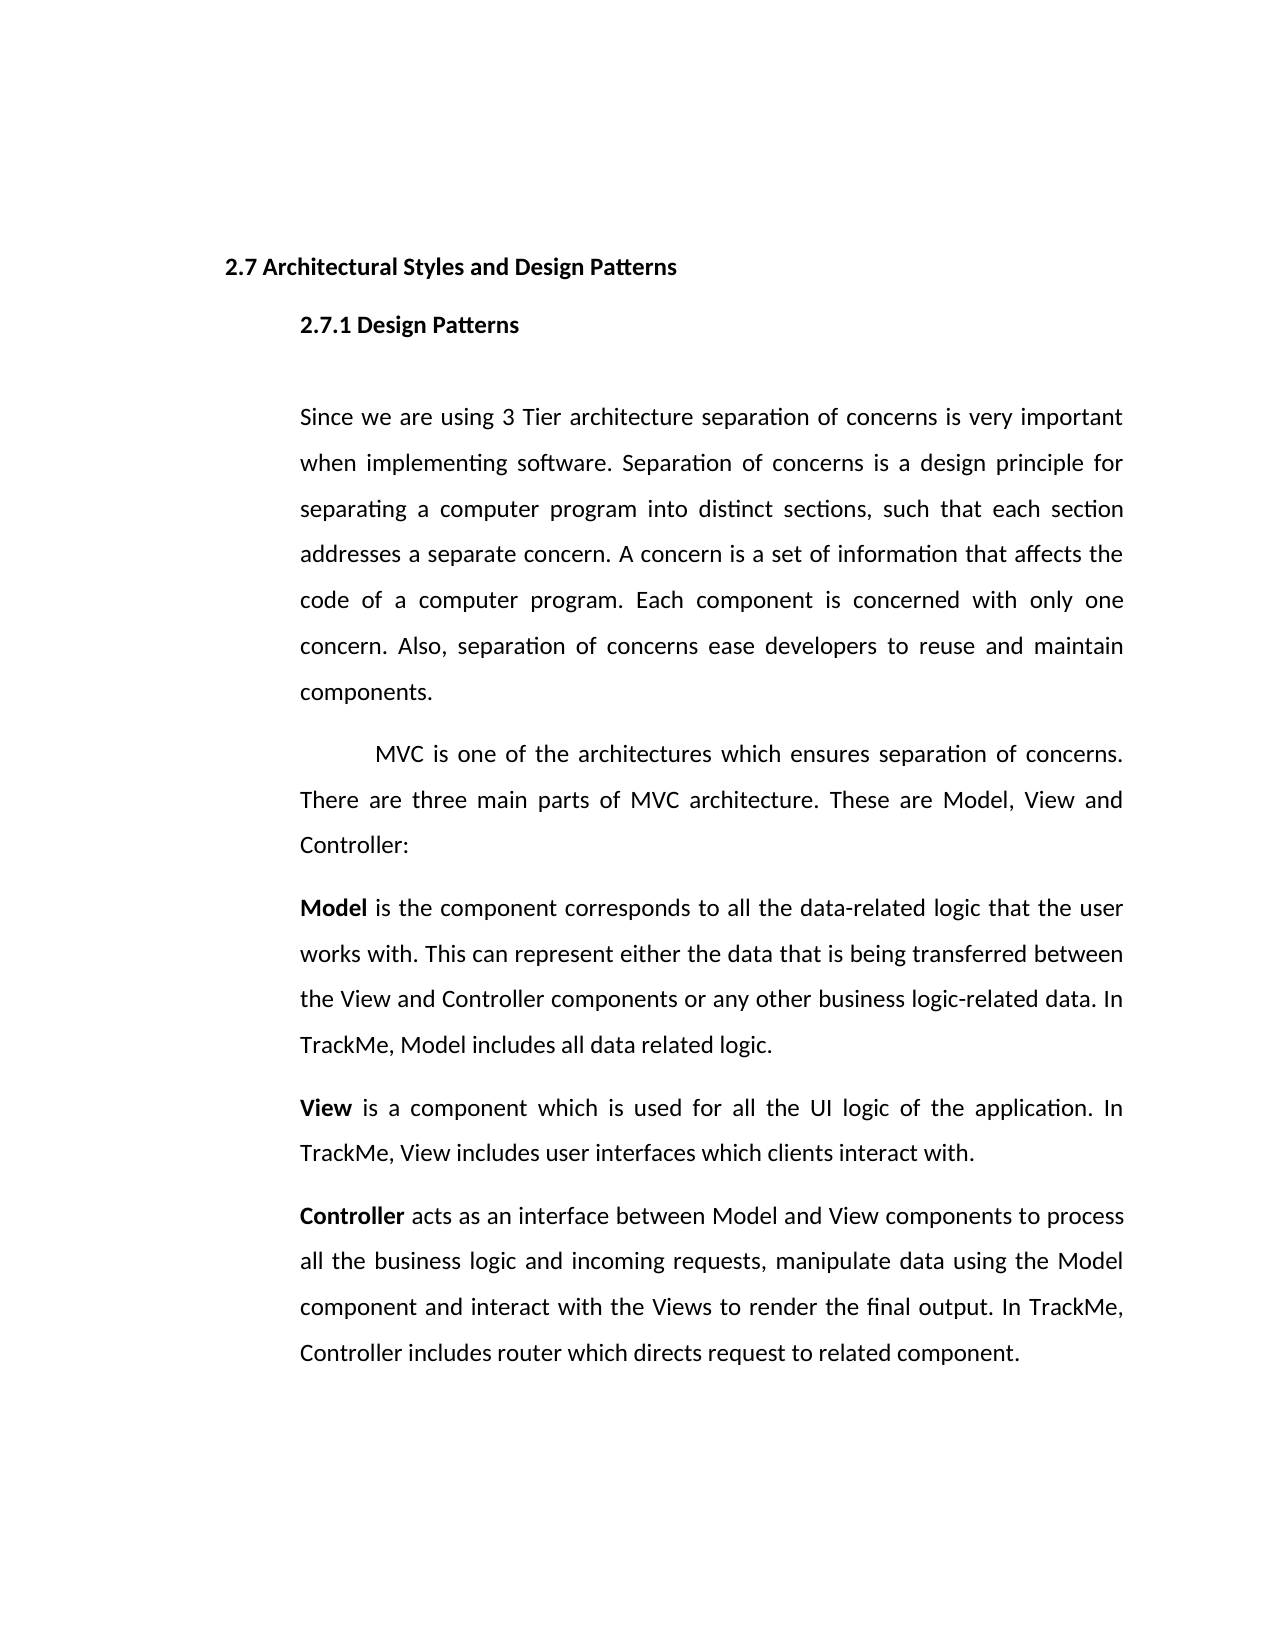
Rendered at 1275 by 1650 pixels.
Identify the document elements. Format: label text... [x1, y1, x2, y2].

text MVC is one of the architectures which ensures separation of concerns. There are three main parts of MVC architecture. These are Model, View and Controller: [300, 738, 1125, 860]
text Controller acts as an interface between Model and View components to process all the business logic and incoming requests, manipulate data using the Model component and interact with the Views to render the final output. In TrackMe, Controller includes router which directs request to related component. [300, 1200, 1125, 1367]
text Model is the component corresponds to all the data-related logic that the user works with. This can represent either the data that is being transferred between the View and Controller components or any other business logic-related data. In TrackMe, Model includes all data related logic. [300, 892, 1125, 1060]
subtitle 2.7.1 Design Patterns [300, 309, 1125, 339]
text View is a component which is used for all the UI logic of the application. In TrackMe, View includes user interfaces which clients interact with. [300, 1092, 1125, 1168]
text Since we are using 3 Tier architecture separation of concerns is very important when implementing software. Separation of concerns is a design principle for separating a computer program into distinct sections, such that each section addresses a separate concern. A concern is a set of information that affects the code of a computer program. Each component is concerned with only one concern. Also, separation of concerns ease developers to reuse and maintain components. [300, 401, 1125, 706]
subtitle Architectural Styles and Design Patterns [225, 251, 1125, 281]
